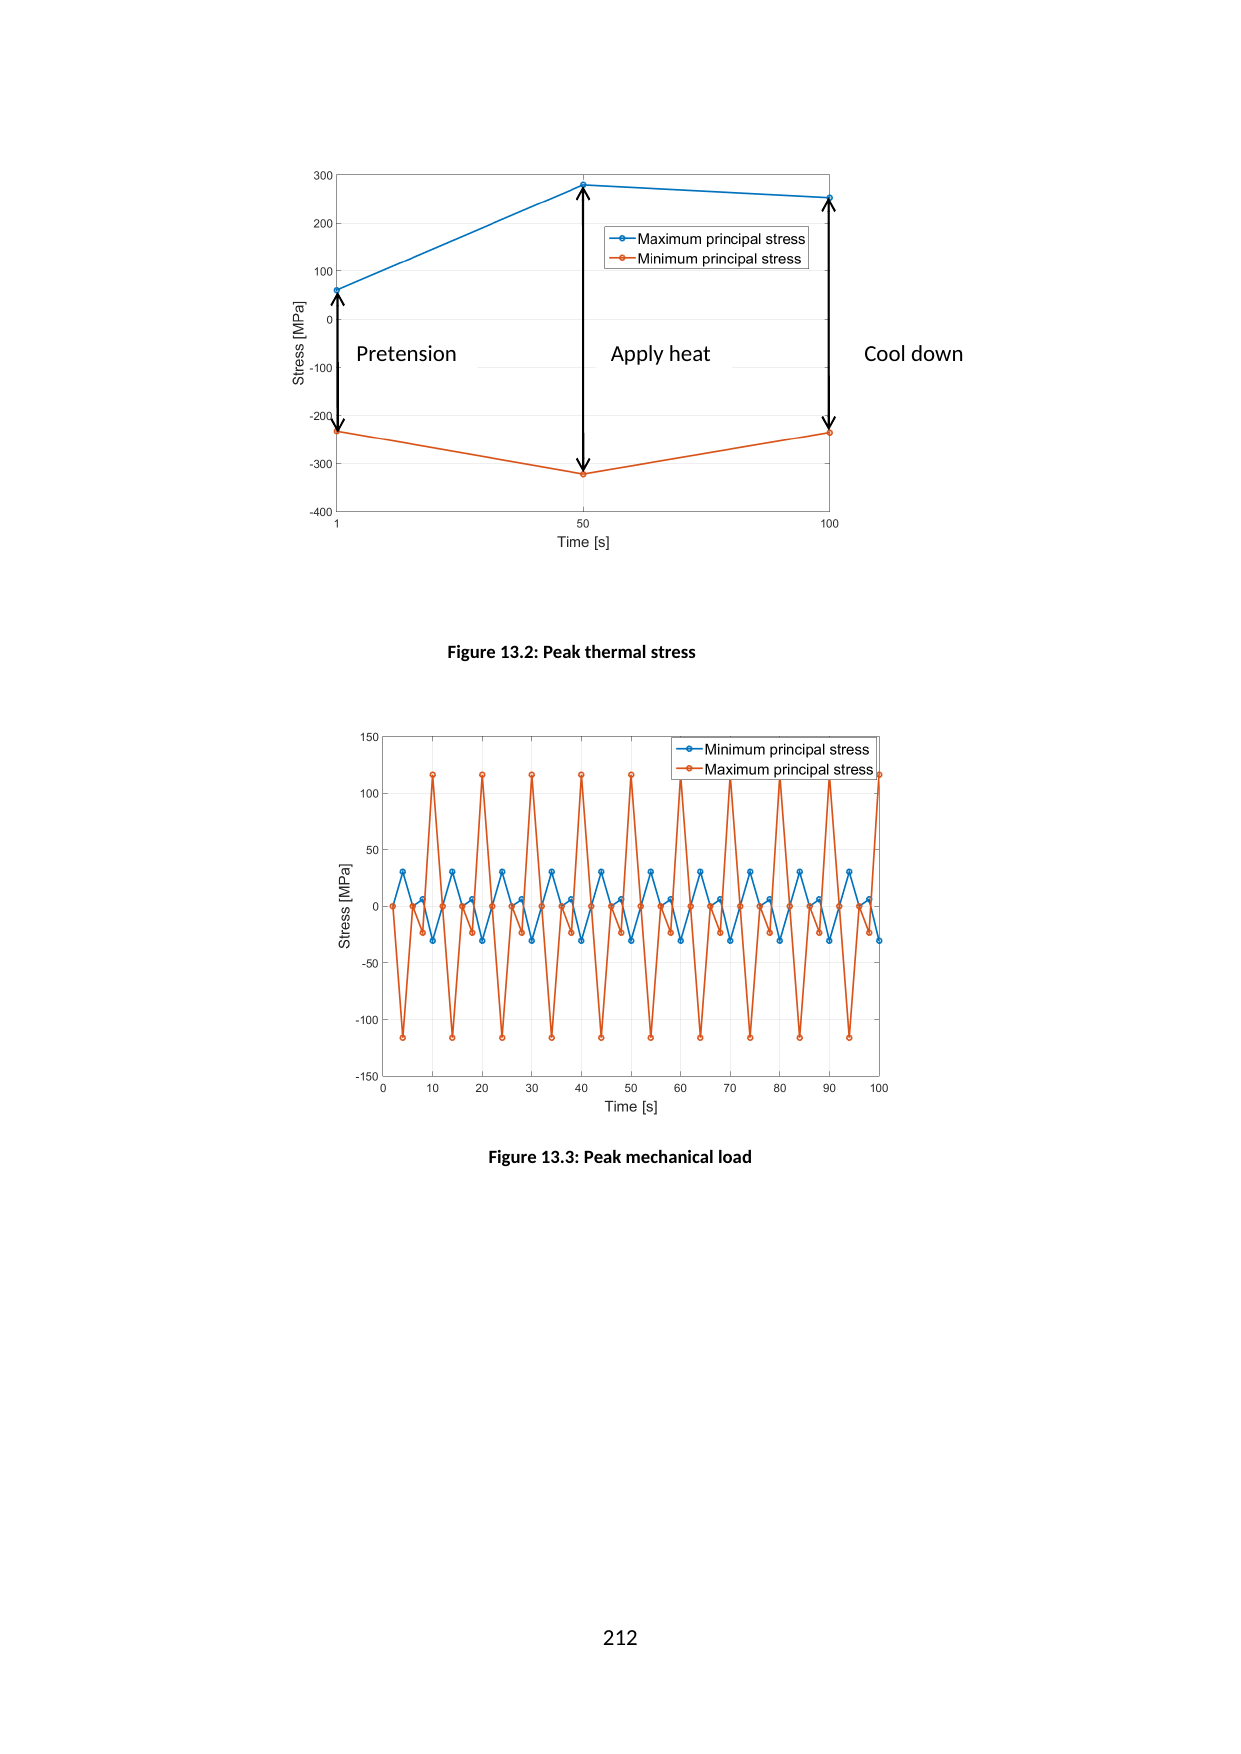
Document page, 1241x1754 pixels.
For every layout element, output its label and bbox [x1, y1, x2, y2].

picture [254, 144, 890, 557]
picture [300, 705, 940, 1122]
